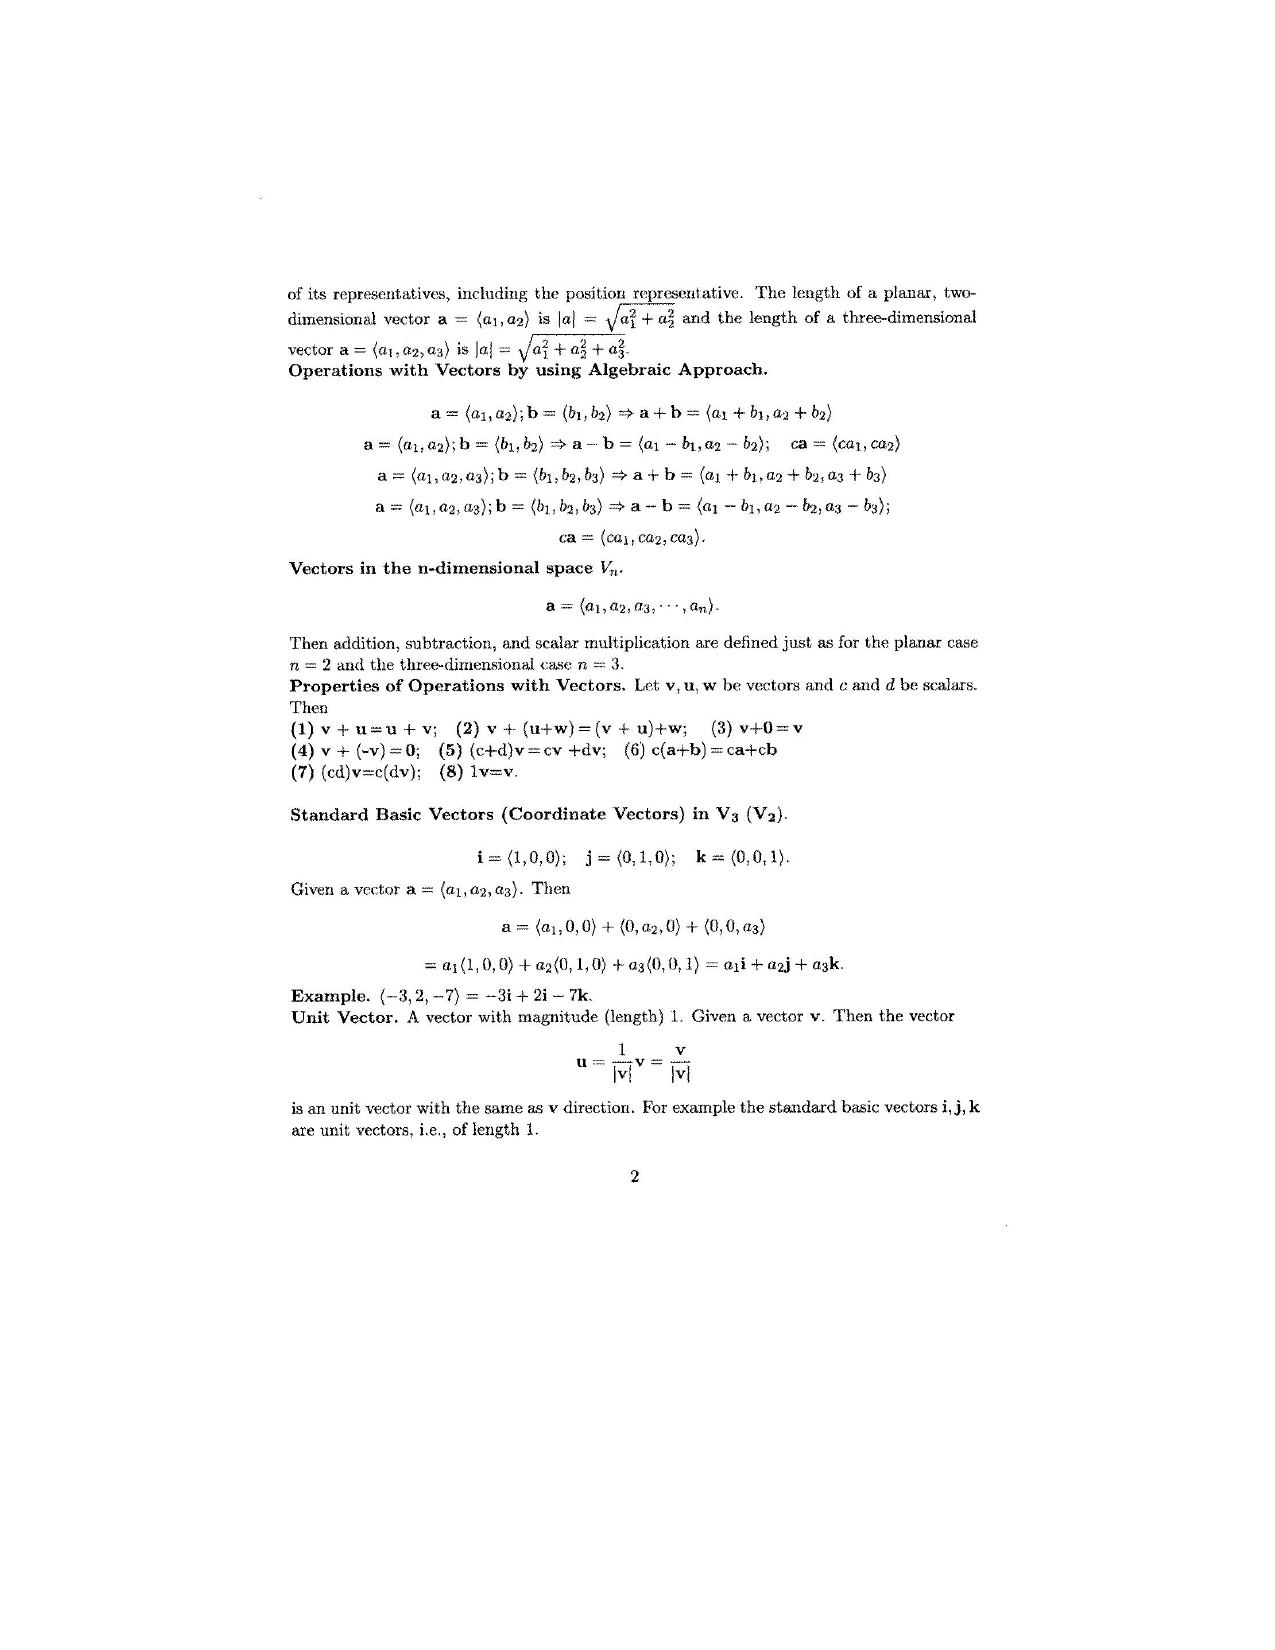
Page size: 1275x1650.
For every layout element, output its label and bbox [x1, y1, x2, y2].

picture [150, 150, 1086, 1492]
